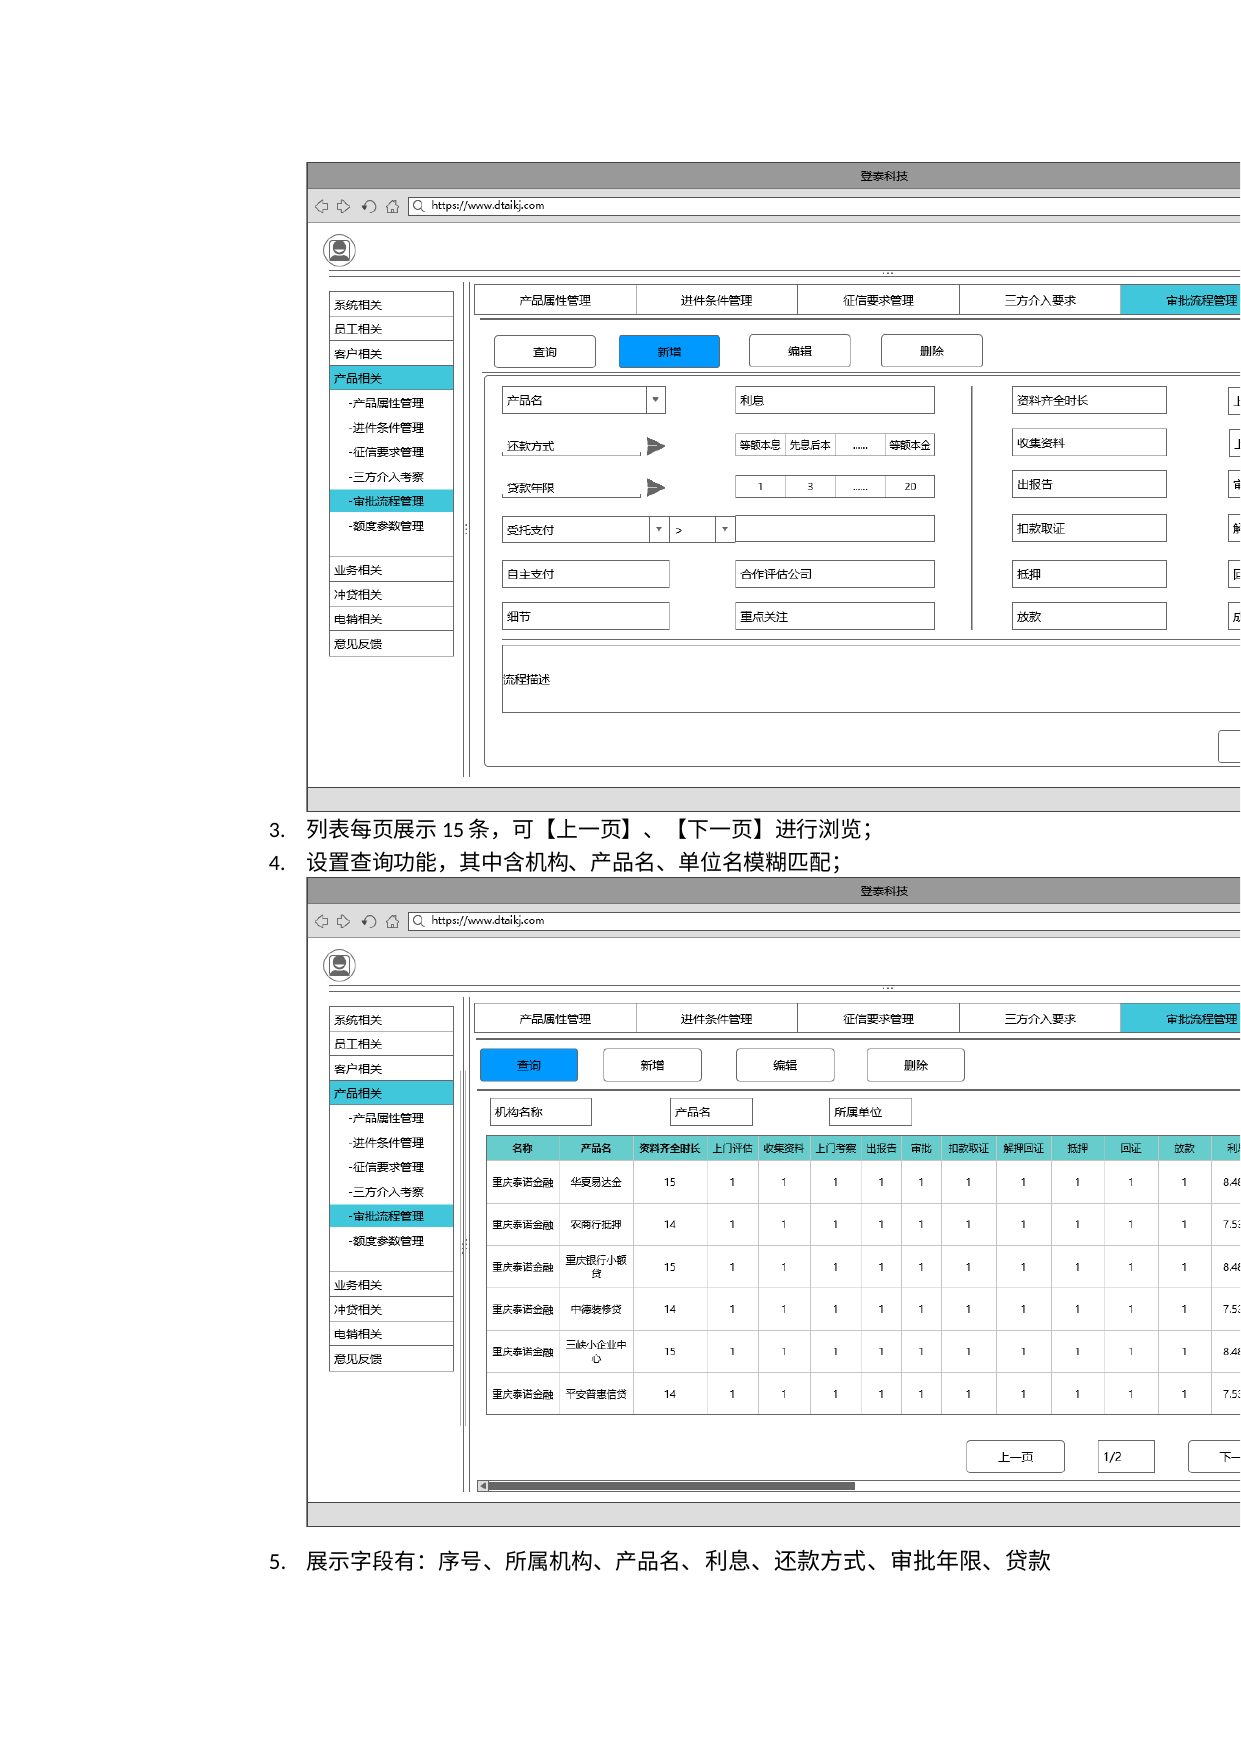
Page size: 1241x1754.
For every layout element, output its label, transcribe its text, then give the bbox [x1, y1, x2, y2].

picture [306, 162, 1241, 812]
list 列表每页展示15条，可【上一页】、【下一页】进行浏览； [269, 812, 1053, 844]
list 设置查询功能，其中含机构、产品名、单位名模糊匹配； [269, 844, 1053, 877]
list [269, 1527, 1053, 1592]
picture [306, 877, 1241, 1527]
